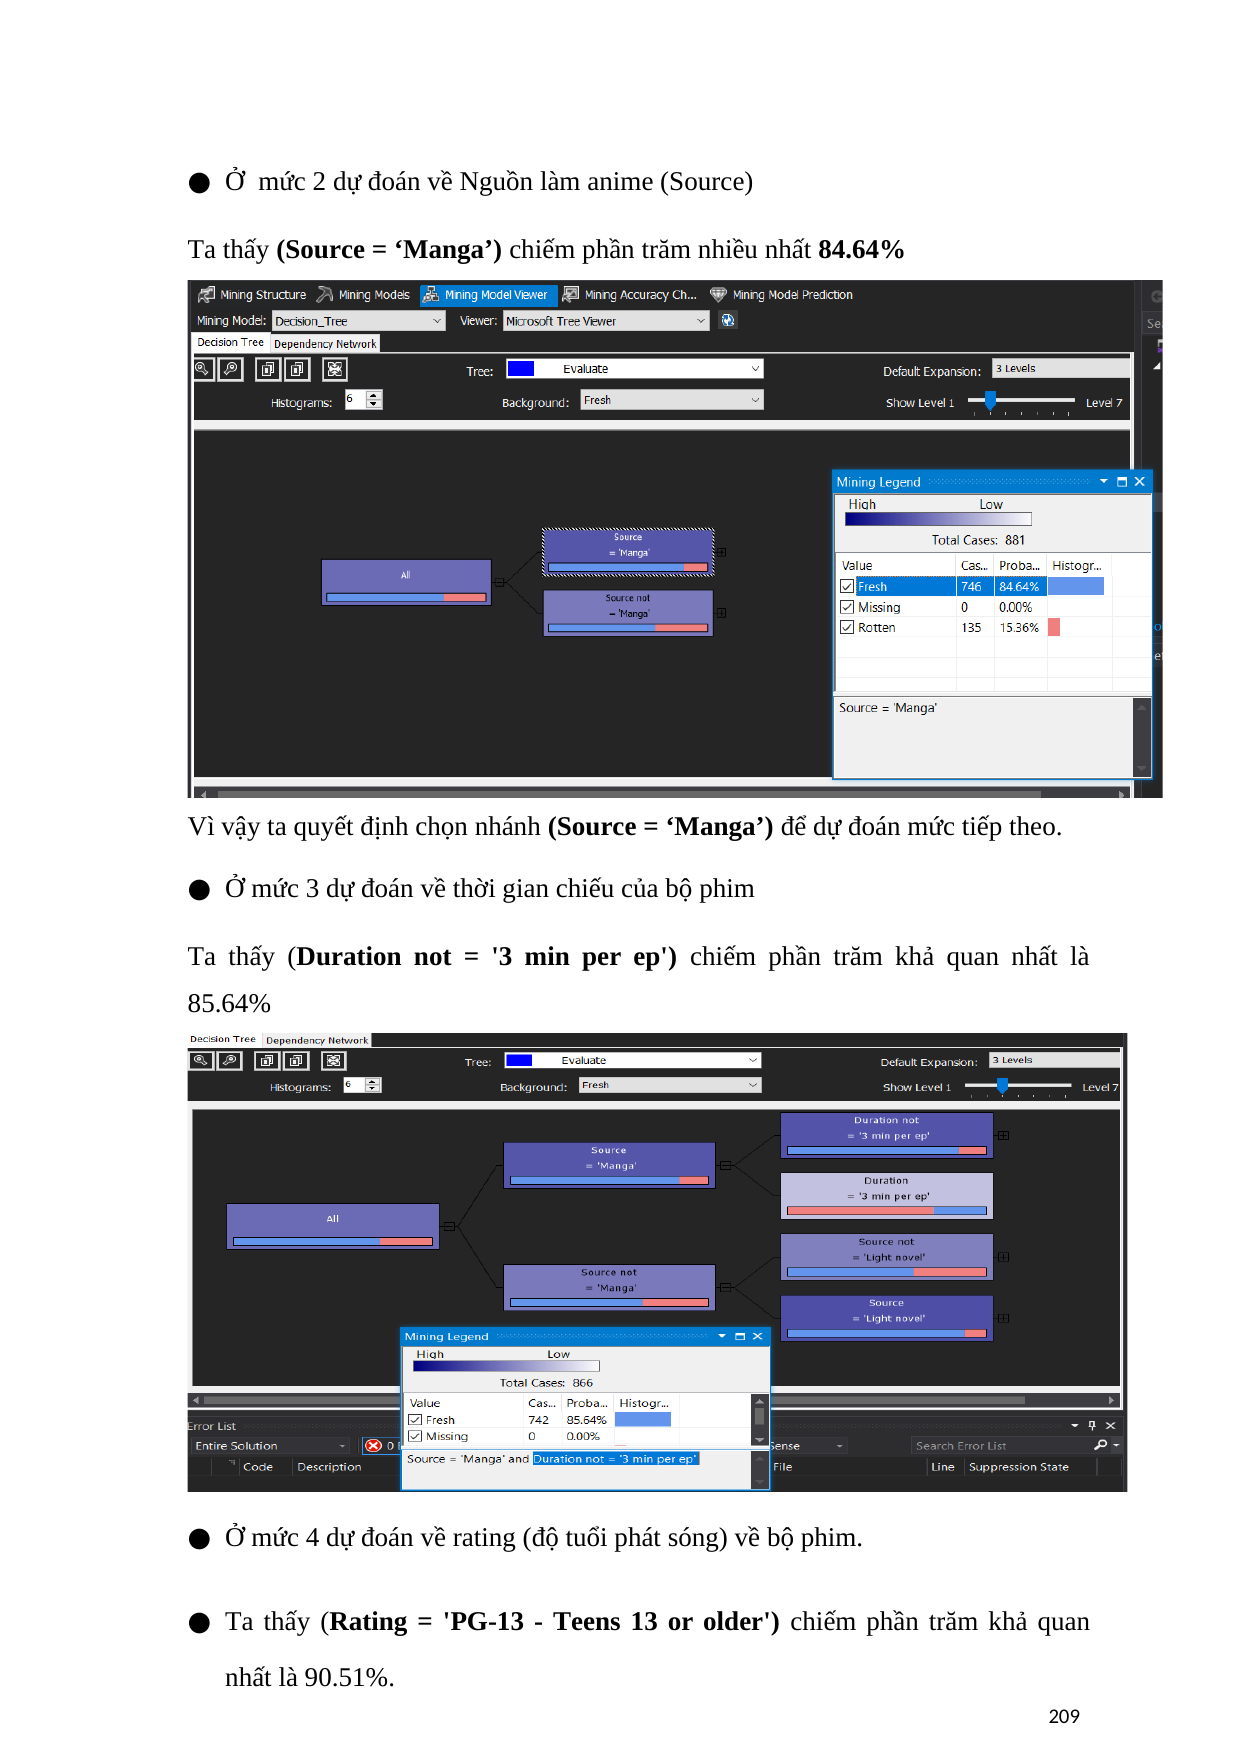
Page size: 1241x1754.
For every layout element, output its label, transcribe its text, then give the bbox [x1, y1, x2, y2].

list Ở mức 4 dự đoán về rating (độ tuổi phát sóng) về bộ phim. [187, 1507, 1090, 1562]
list Ở mức 2 dự đoán về Nguồn làm anime (Source) [187, 150, 1090, 206]
text Vì vậy ta quyết định chọn nhánh (Source = ‘Manga’) để dự đoán mức tiếp theo. [187, 810, 1090, 841]
list Ở mức 3 dự đoán về thời gian chiếu của bộ phim [187, 857, 1090, 912]
list Ta thấy (Rating = 'PG-13 - Teens 13 or older') chiếm phần trăm khả quan nhất là 90.51%. [187, 1590, 1090, 1692]
text Ta thấy (Duration not = '3 min per ep') chiếm phần trăm khả quan nhất là 85.64% [187, 940, 1090, 1018]
text Ta thấy (Source = ‘Manga’) chiếm phần trăm nhiều nhất 84.64% [187, 233, 1090, 264]
picture [187, 280, 1163, 798]
picture [187, 1033, 1128, 1492]
